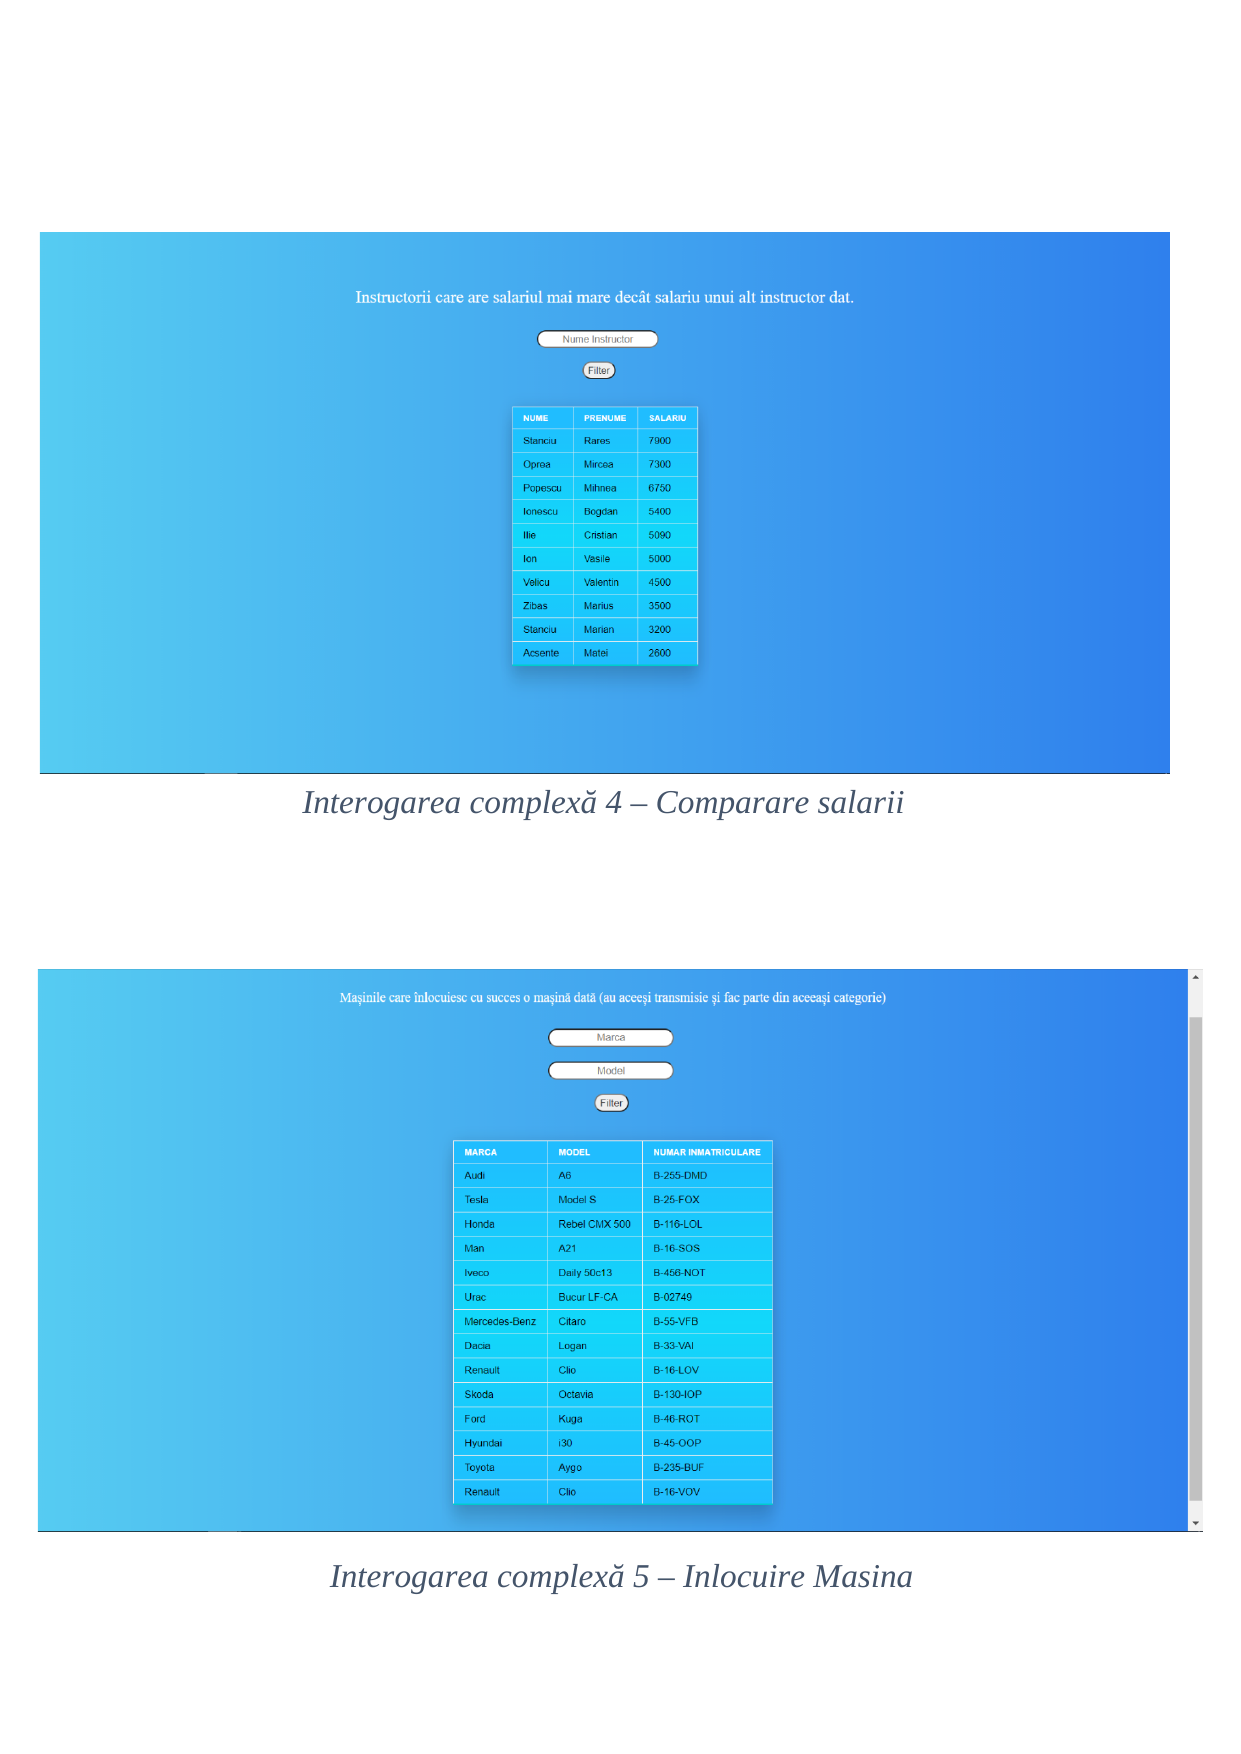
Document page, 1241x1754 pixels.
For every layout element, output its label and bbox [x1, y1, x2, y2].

picture [37, 969, 1203, 1532]
picture [39, 232, 1170, 774]
